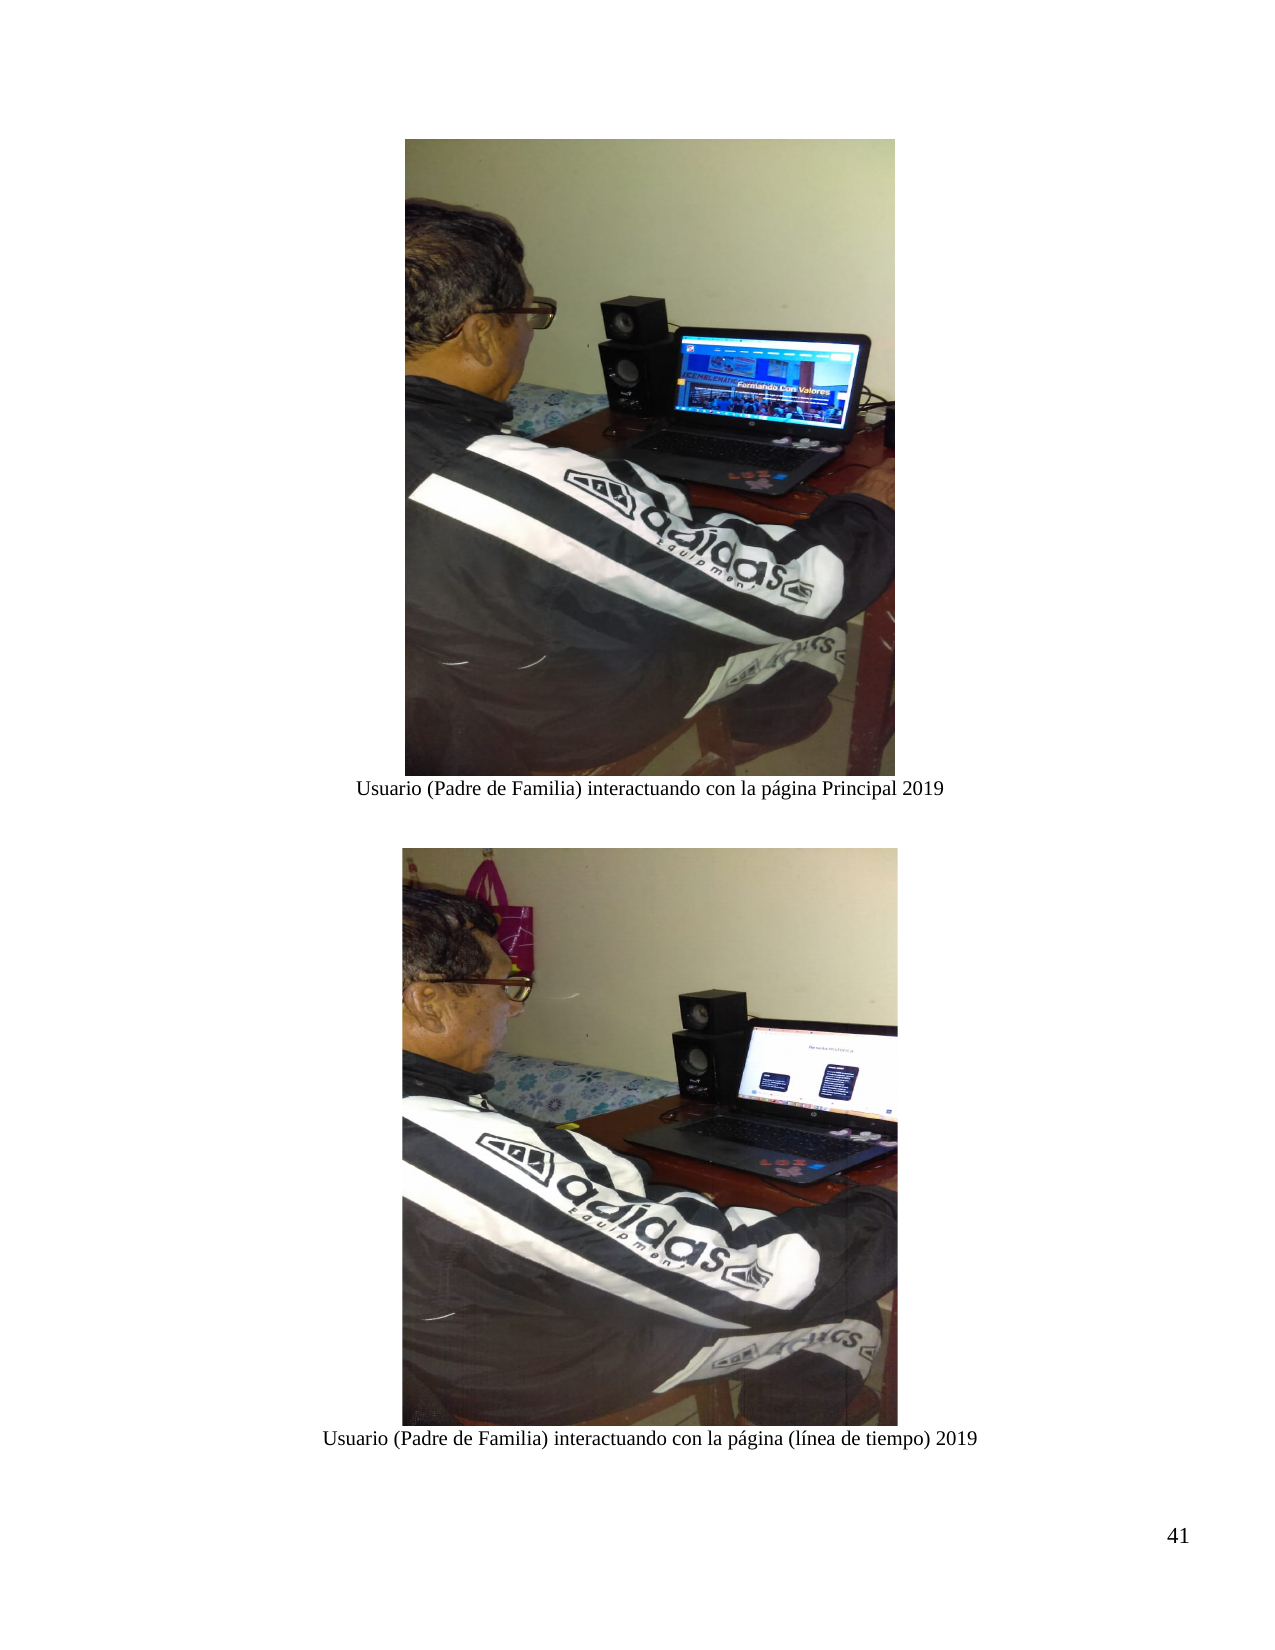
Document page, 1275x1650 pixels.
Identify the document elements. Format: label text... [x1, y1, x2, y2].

picture [402, 848, 898, 1426]
text Usuario (Padre de Familia) interactuando con la página Principal 2019 [110, 776, 1189, 800]
text Usuario (Padre de Familia) interactuando con la página (línea de tiempo) 2019 [110, 1425, 1189, 1449]
picture [405, 139, 895, 776]
